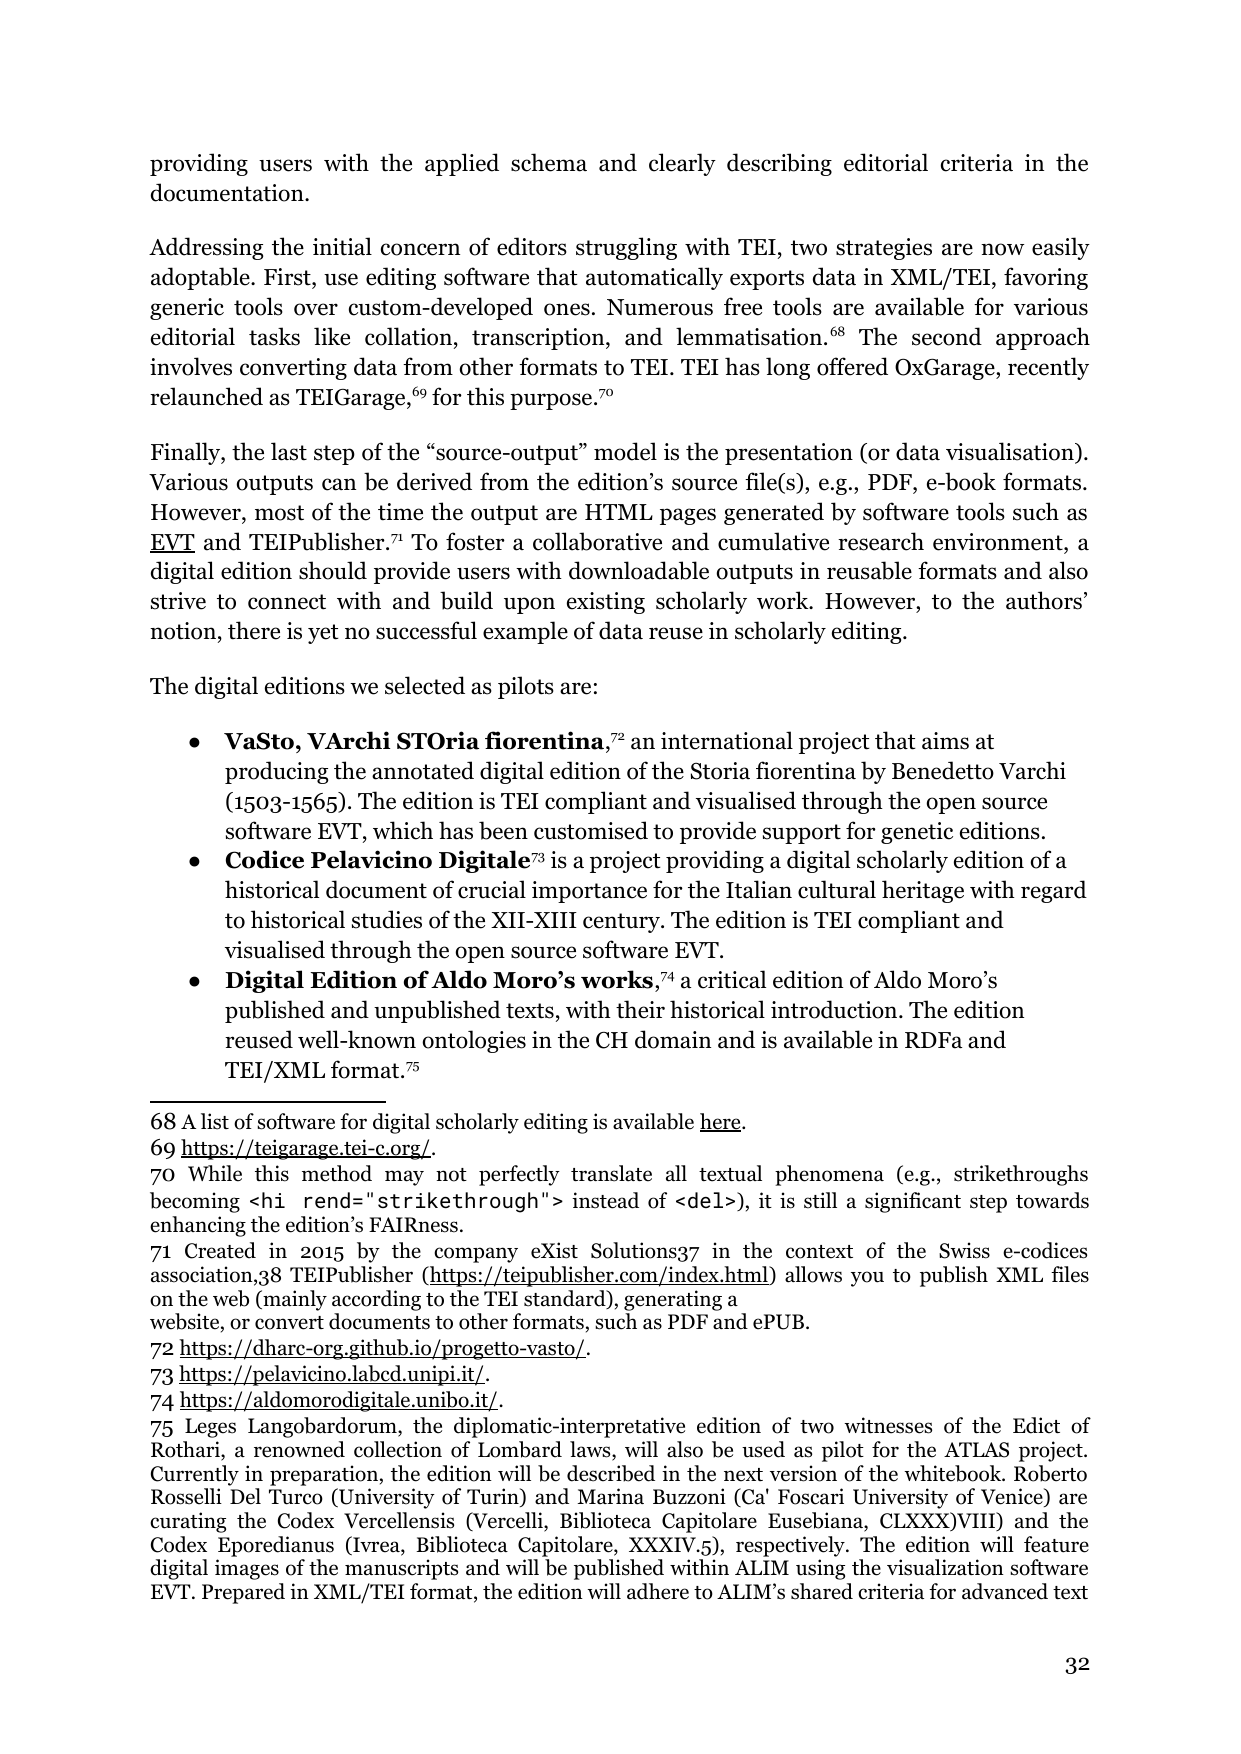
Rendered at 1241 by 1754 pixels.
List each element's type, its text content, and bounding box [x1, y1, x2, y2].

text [150, 150, 1090, 206]
text Addressing the initial concern of editors struggling with TEI, two strategies are now easily adoptable. First, use editing software that automatically exports data in XML/TEI, favoring generic tools over custom-developed ones. Numerous free tools are available for various editorial tasks like collation, transcription, and lemmatisation. The second approach involves converting data from other formats to TEI. TEI has long offered OxGarage, recently relaunched as TEIGarage, for this purpose. [150, 235, 1090, 410]
list Codice Pelavicino Digitale is a project providing a digital scholarly edition of a historical document of crucial importance for the Italian cultural heritage with regard to historical studies of the XII-XIII century. The edition is TEI compliant and visualised through the open source software EVT. [187, 848, 1090, 964]
list Digital Edition of Aldo Moro’s works, a critical edition of Aldo Moro’s published and unpublished texts, with their historical introduction. The edition reused well-known ontologies in the CH domain and is available in RDFa and TEI/XML format. [187, 967, 1090, 1083]
text Finally, the last step of the “source-output” model is the presentation (or data visualisation). Various outputs can be derived from the edition’s source file(s), e.g., PDF, e-book formats. However, most of the time the output are HTML pages generated by software tools such as EVT and TEIPublisher. To foster a collaborative and cumulative research environment, a digital edition should provide users with downloadable outputs in reusable formats and also strive to connect with and build upon existing scholarly work. However, to the authors’ notion, there is yet no successful example of data reuse in scholarly editing. [150, 439, 1090, 644]
text The digital editions we selected as pilots are: [150, 673, 1090, 699]
list VaSto, VArchi STOria fiorentina, an international project that aims at producing the annotated digital edition of the Storia fiorentina by Benedetto Varchi (1503-1565). The edition is TEI compliant and visualised through the open source software EVT, which has been customised to provide support for genetic editions. [187, 728, 1090, 844]
